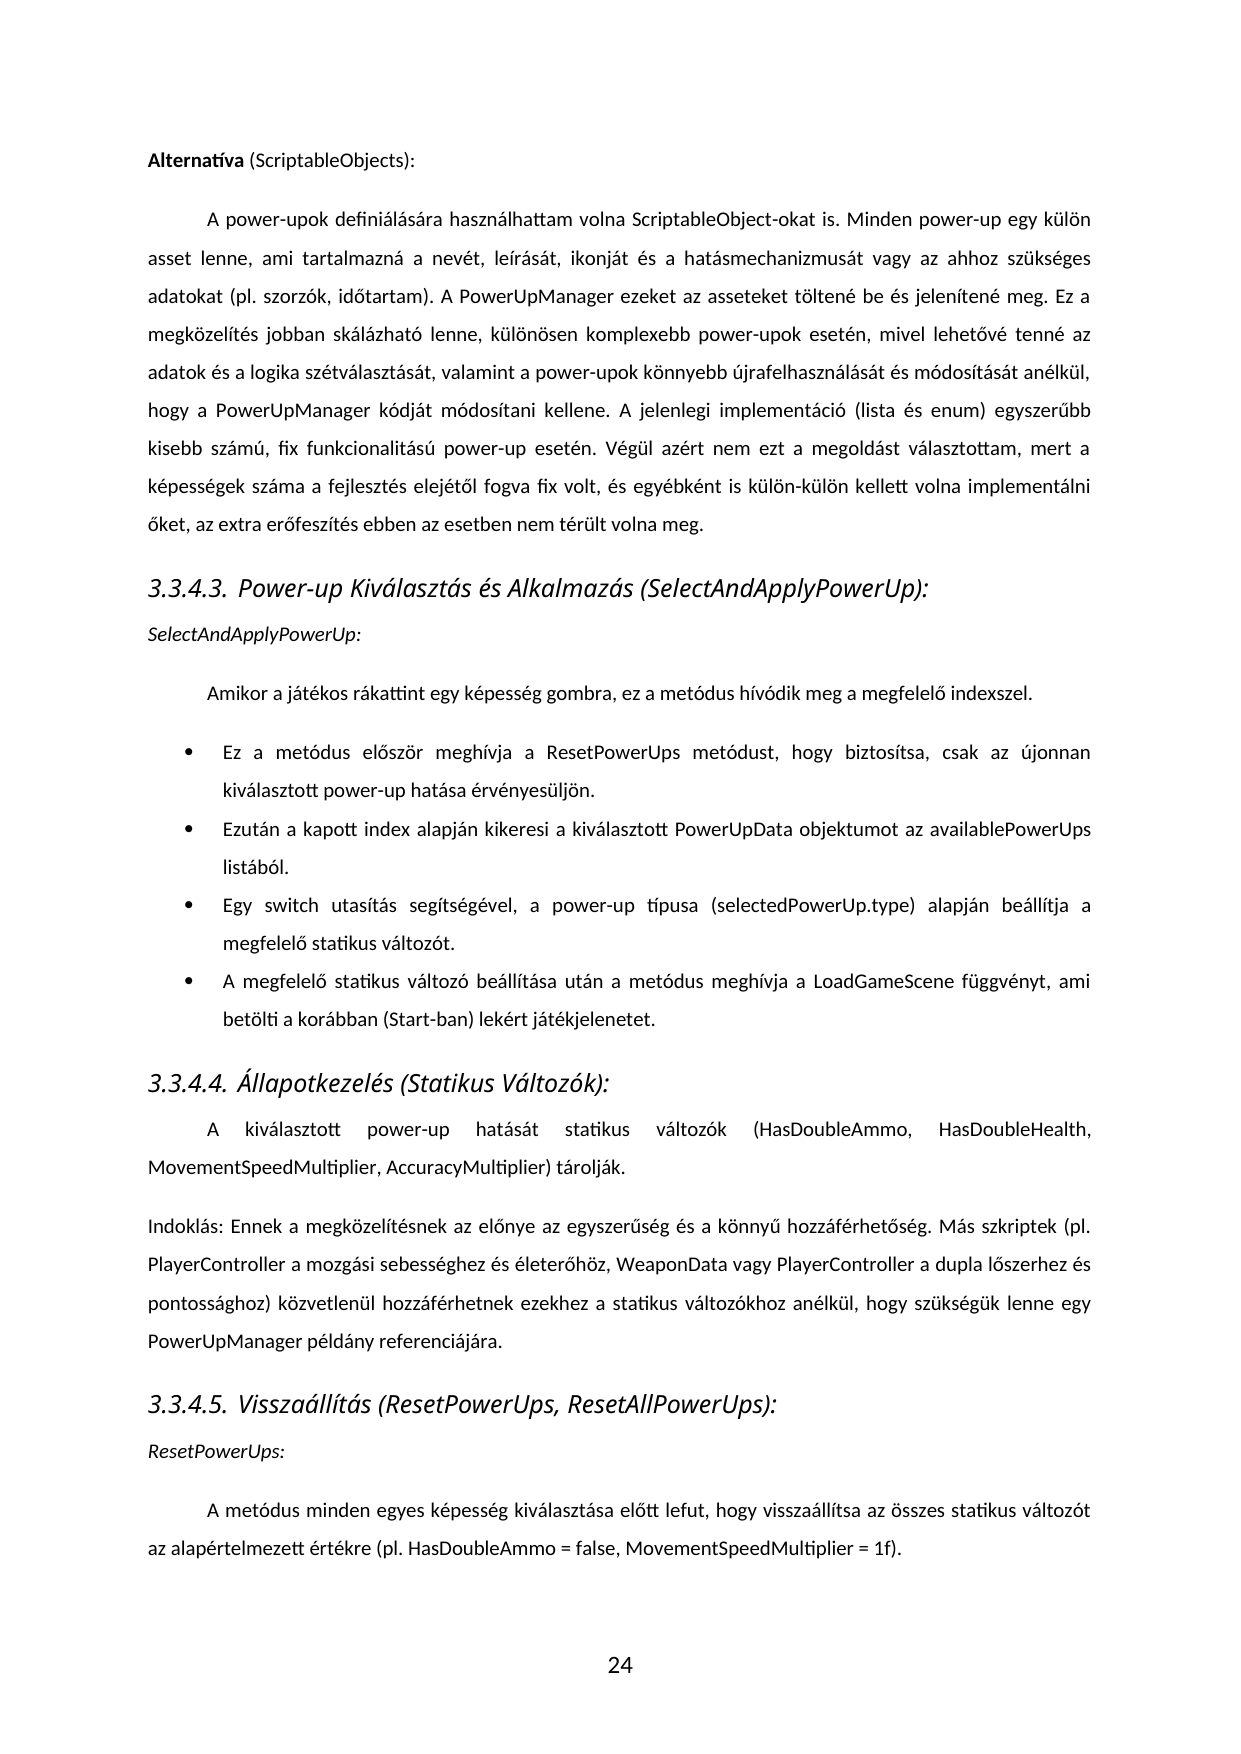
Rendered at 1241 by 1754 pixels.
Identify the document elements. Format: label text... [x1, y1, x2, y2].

text SelectAndApplyPowerUp: [148, 622, 1092, 647]
text ResetPowerUps: [148, 1438, 1092, 1463]
list Egy switch utasítás segítségével, a power-up típusa (selectedPowerUp.type) alapján beállítja a megfelelő statikus változót. [185, 892, 1092, 956]
subtitle Power-up Kiválasztás és Alkalmazás (SelectAndApplyPowerUp): [148, 571, 1092, 605]
subtitle Állapotkezelés (Statikus Változók): [148, 1065, 1092, 1099]
subtitle Visszaállítás (ResetPowerUps, ResetAllPowerUps): [148, 1387, 1092, 1421]
list Ez a metódus először meghívja a ResetPowerUps metódust, hogy biztosítsa, csak az újonnan kiválasztott power-up hatása érvényesüljön. [185, 739, 1092, 803]
list A megfelelő statikus változó beállítása után a metódus meghívja a LoadGameScene függvényt, ami betölti a korábban (Start-ban) lekért játékjelenetet. [185, 968, 1092, 1032]
text Amikor a játékos rákattint egy képesség gombra, ez a metódus hívódik meg a megfelelő indexszel. [148, 681, 1092, 706]
text A metódus minden egyes képesség kiválasztása előtt lefut, hogy visszaállítsa az összes statikus változót az alapértelmezett értékre (pl. HasDoubleAmmo = false, MovementSpeedMultiplier = 1f). [148, 1497, 1092, 1560]
text Alternatíva (ScriptableObjects): [148, 148, 1092, 173]
text Indoklás: Ennek a megközelítésnek az előnye az egyszerűség és a könnyű hozzáférhetőség. Más szkriptek (pl. PlayerController a mozgási sebességhez és életerőhöz, WeaponData vagy PlayerController a dupla lőszerhez és pontossághoz) közvetlenül hozzáférhetnek ezekhez a statikus változókhoz anélkül, hogy szükségük lenne egy PowerUpManager példány referenciájára. [148, 1213, 1092, 1353]
text A power-upok definiálására használhattam volna ScriptableObject-okat is. Minden power-up egy külön asset lenne, ami tartalmazná a nevét, leírását, ikonját és a hatásmechanizmusát vagy az ahhoz szükséges adatokat (pl. szorzók, időtartam). A PowerUpManager ezeket az asseteket töltené be és jelenítené meg. Ez a megközelítés jobban skálázható lenne, különösen komplexebb power-upok esetén, mivel lehetővé tenné az adatok és a logika szétválasztását, valamint a power-upok könnyebb újrafelhasználását és módosítását anélkül, hogy a PowerUpManager kódját módosítani kellene. A jelenlegi implementáció (lista és enum) egyszerűbb kisebb számú, fix funkcionalitású power-up esetén. Végül azért nem ezt a megoldást választottam, mert a képességek száma a fejlesztés elejétől fogva fix volt, és egyébként is külön-külön kellett volna implementálni őket, az extra erőfeszítés ebben az esetben nem térült volna meg. [148, 207, 1092, 537]
list Ezután a kapott index alapján kikeresi a kiválasztott PowerUpData objektumot az availablePowerUps listából. [185, 816, 1092, 879]
text A kiválasztott power-up hatását statikus változók (HasDoubleAmmo, HasDoubleHealth, MovementSpeedMultiplier, AccuracyMultiplier) tárolják. [148, 1116, 1092, 1180]
